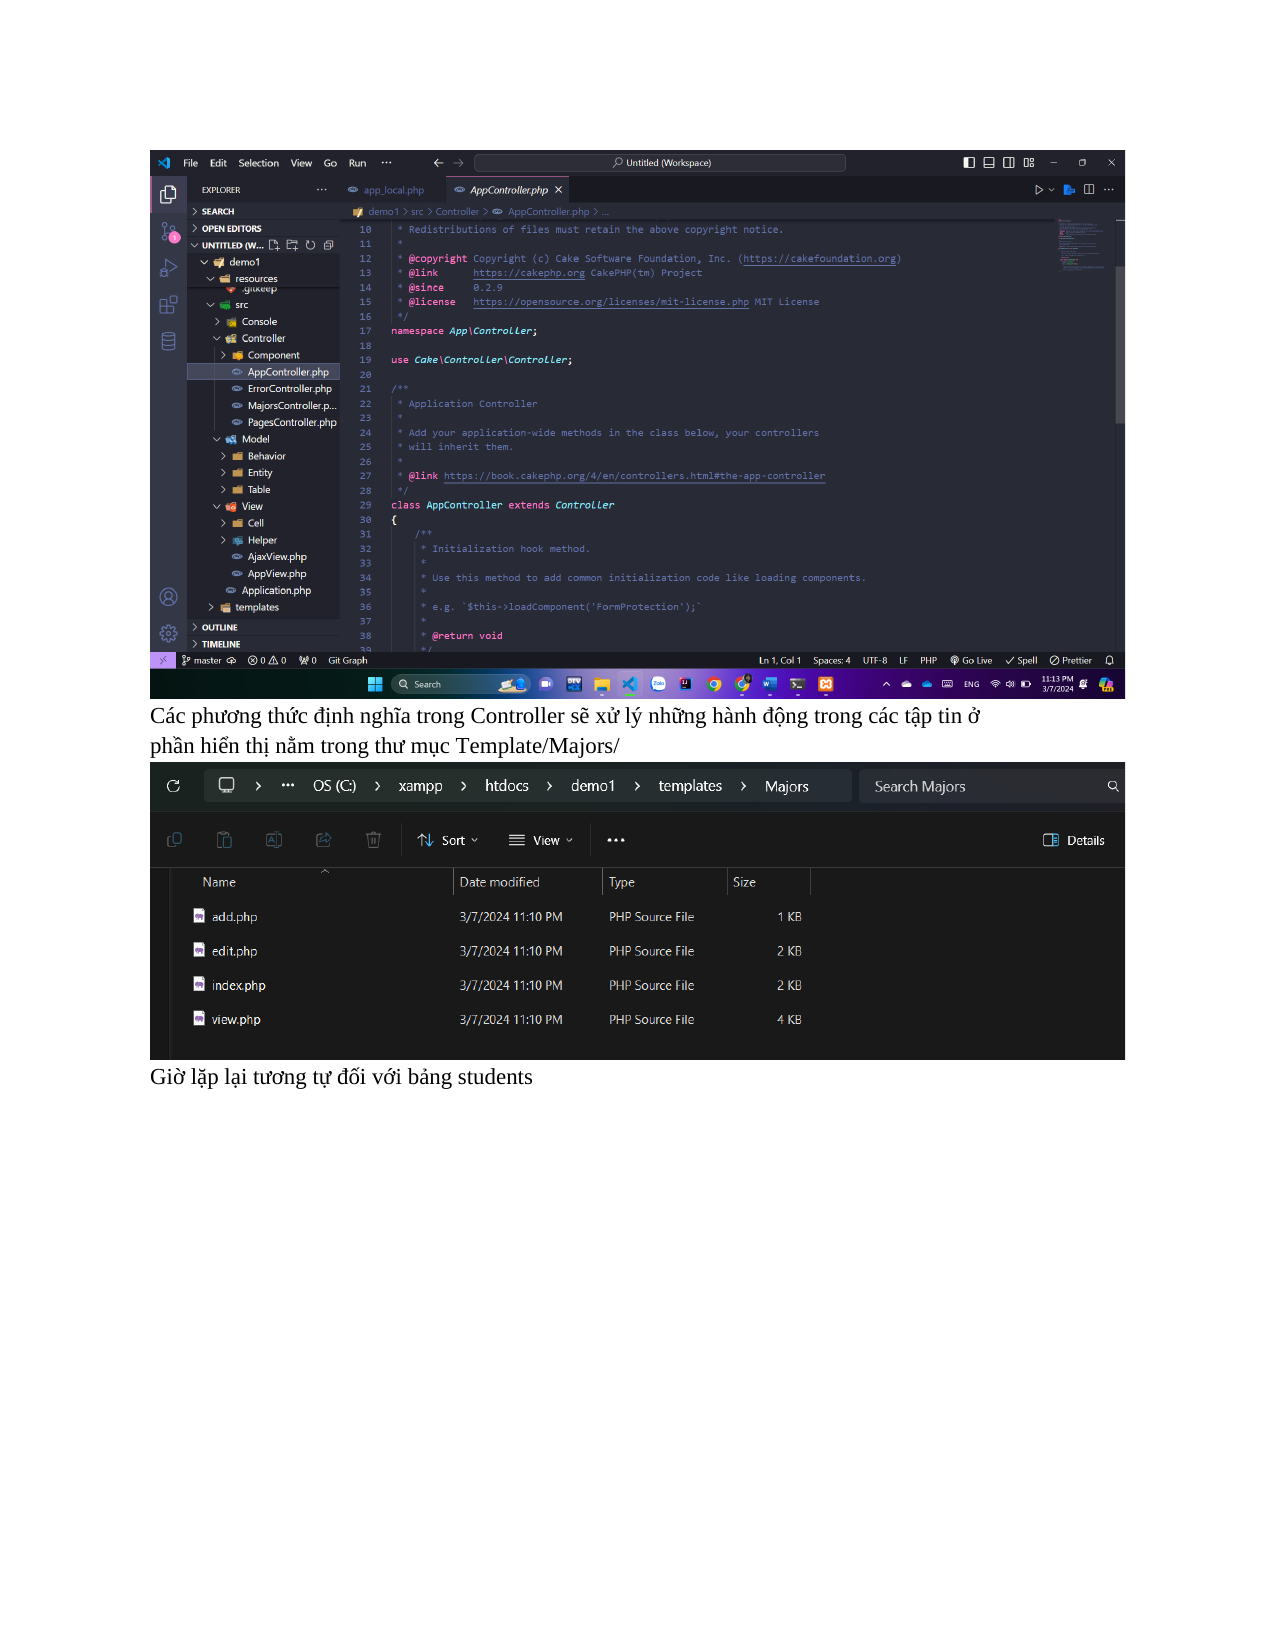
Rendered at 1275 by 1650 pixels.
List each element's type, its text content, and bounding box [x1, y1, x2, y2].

text phần hiển thị nằm trong thư mục Template/Majors/ [150, 732, 1125, 759]
picture [150, 762, 1125, 1060]
text Giờ lặp lại tương tự đối với bảng students [150, 1063, 1125, 1089]
picture [150, 150, 1125, 699]
text Các phương thức định nghĩa trong Controller sẽ xử lý những hành động trong các tập tin ở [150, 702, 1125, 729]
